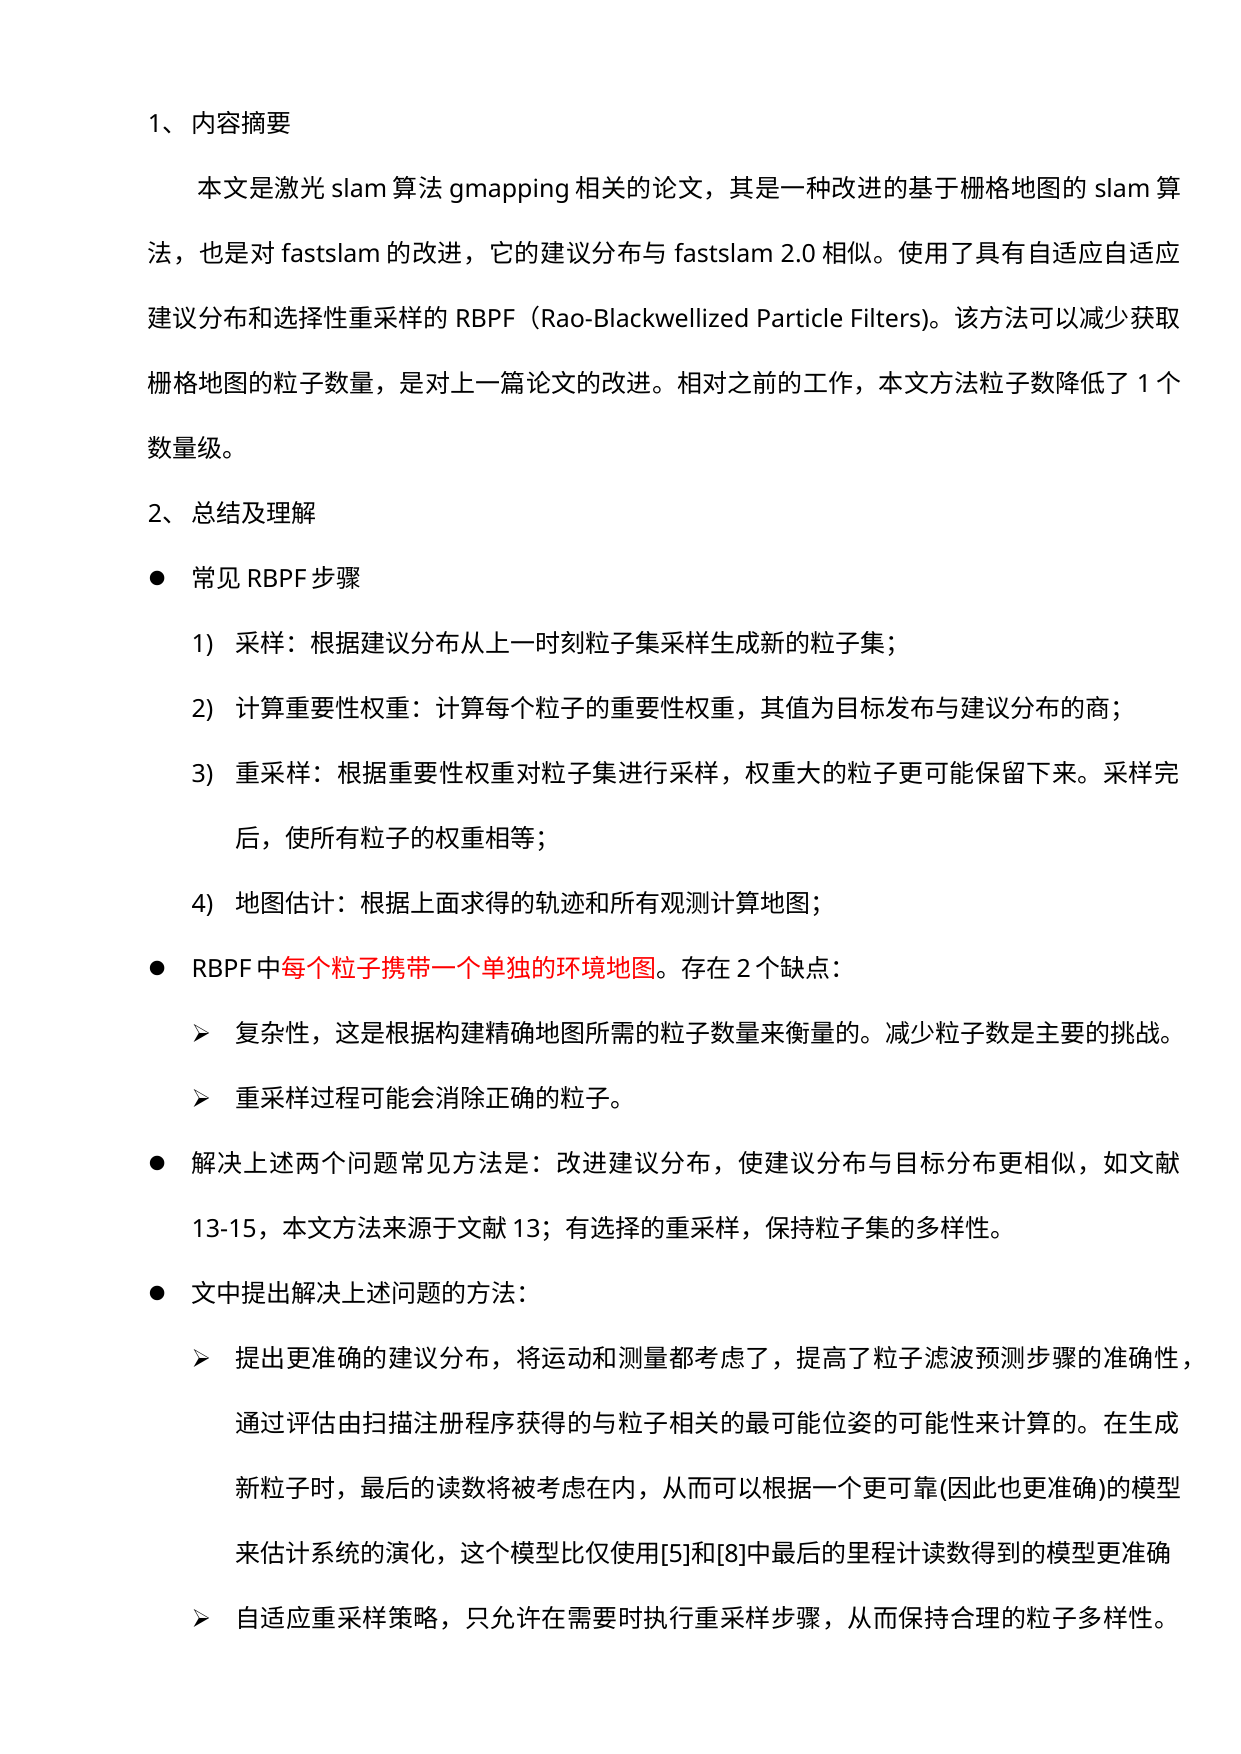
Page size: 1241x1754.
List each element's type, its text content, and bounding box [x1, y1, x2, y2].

list 复杂性，这是根据构建精确地图所需的粒子数量来衡量的。减少粒子数是主要的挑战。 [191, 999, 1181, 1064]
list 计算重要性权重：计算每个粒子的重要性权重，其值为目标发布与建议分布的商； [191, 674, 1181, 739]
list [191, 1584, 1181, 1649]
list 重采样过程可能会消除正确的粒子。 [191, 1064, 1181, 1129]
list 地图估计：根据上面求得的轨迹和所有观测计算地图； [191, 869, 1181, 934]
list 常见RBPF步骤 [148, 544, 1181, 609]
list 提出更准确的建议分布，将运动和测量都考虑了，提高了粒子滤波预测步骤的准确性，通过评估由扫描注册程序获得的与粒子相关的最可能位姿的可能性来计算的。在生成新粒子时，最后的读数将被考虑在内，从而可以根据一个更可靠(因此也更准确)的模型来估计系统的演化，这个模型比仅使用[5]和[8]中最后的里程计读数得到的模型更准确 [191, 1324, 1181, 1584]
list 内容摘要 [148, 89, 1181, 154]
list 解决上述两个问题常见方法是：改进建议分布，使建议分布与目标分布更相似，如文献13-15，本文方法来源于文献13；有选择的重采样，保持粒子集的多样性。 [148, 1129, 1181, 1259]
list 采样：根据建议分布从上一时刻粒子集采样生成新的粒子集； [191, 609, 1181, 674]
list 重采样：根据重要性权重对粒子集进行采样，权重大的粒子更可能保留下来。采样完后，使所有粒子的权重相等； [191, 739, 1181, 869]
list RBPF中每个粒子携带一个单独的环境地图。存在2个缺点： [148, 934, 1181, 999]
text 本文是激光slam算法gmapping相关的论文，其是一种改进的基于栅格地图的slam算法，也是对fastslam的改进，它的建议分布与fastslam 2.0相似。使用了具有自适应自适应建议分布和选择性重采样的RBPF（Rao-Blackwellized Particle Filters)。该方法可以减少获取栅格地图的粒子数量，是对上一篇论文的改进。相对之前的工作，本文方法粒子数降低了1个数量级。 [148, 154, 1181, 479]
list 总结及理解 [148, 479, 1181, 544]
list 文中提出解决上述问题的方法： [148, 1259, 1181, 1324]
